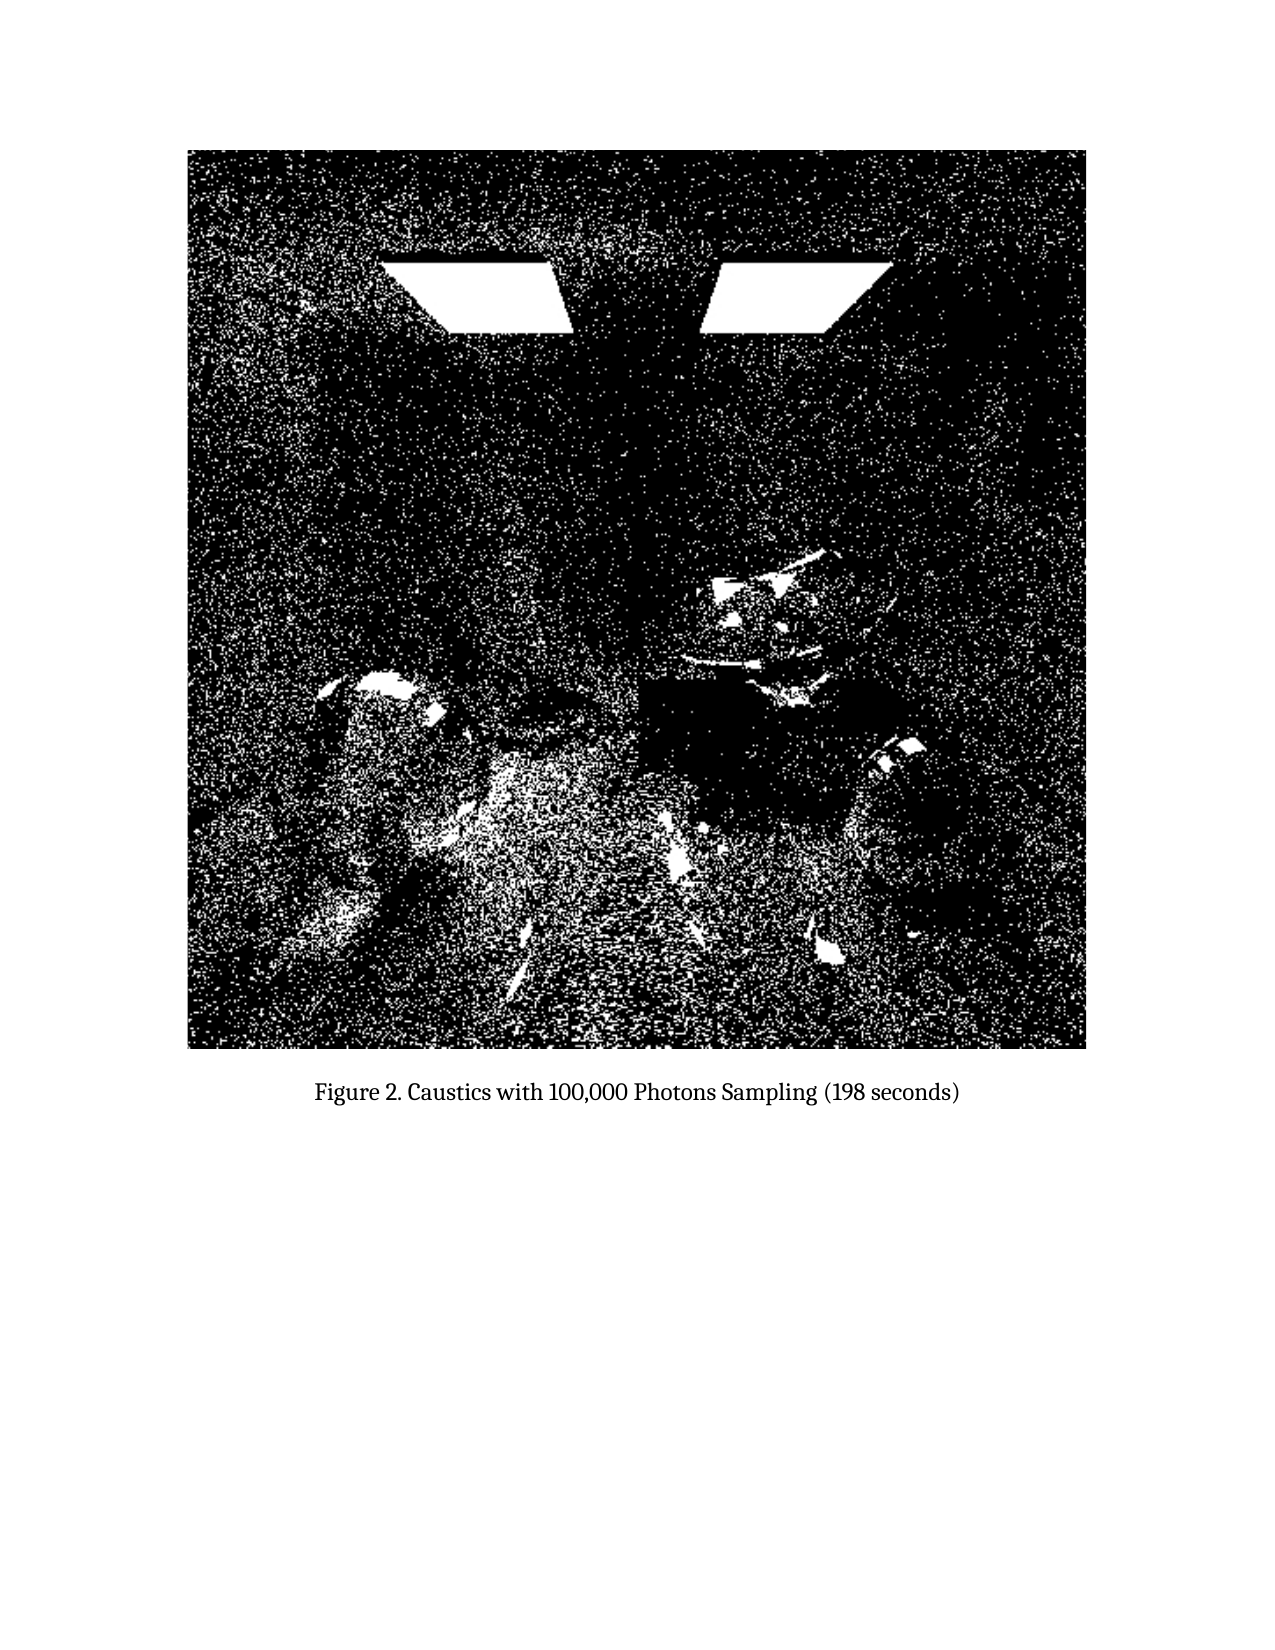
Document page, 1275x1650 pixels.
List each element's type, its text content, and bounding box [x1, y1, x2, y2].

text Figure 2. Caustics with 100,000 Photons Sampling (198 seconds) [187, 1077, 1087, 1106]
picture [187, 150, 1087, 1049]
